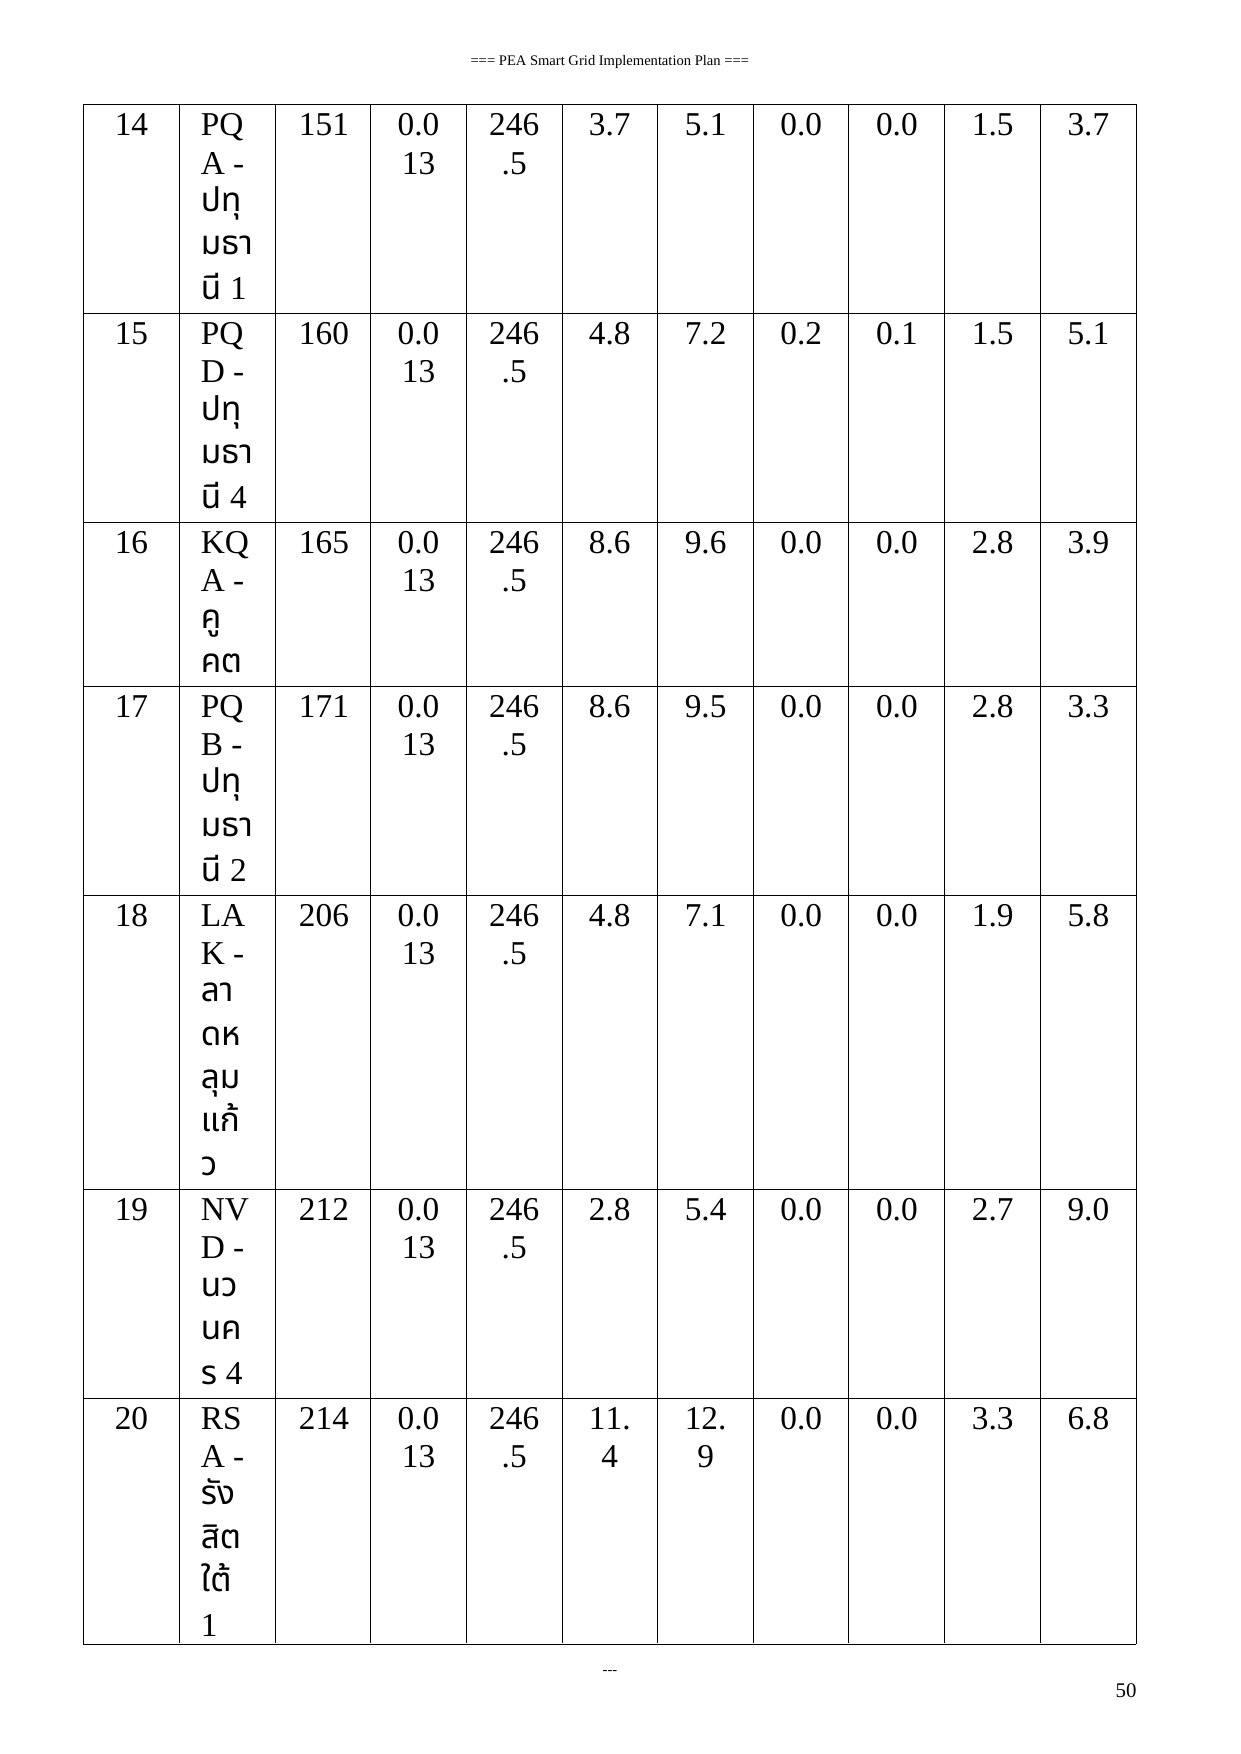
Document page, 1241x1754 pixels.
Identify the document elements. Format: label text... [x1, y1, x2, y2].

table_cell KQA - คูคต [180, 523, 275, 686]
table_cell 246.5 [467, 1190, 562, 1398]
table_cell 0.013 [371, 896, 466, 1189]
table_cell 16 [84, 523, 179, 686]
table_cell 18 [84, 896, 179, 1189]
table_cell 246.5 [467, 1399, 562, 1643]
table_cell NVD - นวนคร 4 [180, 1190, 275, 1398]
table_cell 3.3 [1041, 687, 1136, 894]
table_cell 9.6 [658, 523, 753, 686]
table_cell 3.3 [945, 1399, 1040, 1643]
table_cell 0.0 [849, 105, 944, 313]
table_cell 3.9 [1041, 523, 1136, 686]
table_cell 3.7 [1041, 105, 1136, 313]
table_cell 2.8 [563, 1190, 657, 1398]
table_cell 0.013 [371, 523, 466, 686]
table_cell PQD - ปทุมธานี 4 [180, 314, 275, 522]
table_cell 8.6 [563, 687, 657, 894]
table_cell 2.8 [945, 687, 1040, 894]
table_cell 0.0 [849, 687, 944, 894]
table_cell 4.8 [563, 896, 657, 1189]
table_cell 7.1 [658, 896, 753, 1189]
table_cell 1.5 [945, 314, 1040, 522]
table_cell 246.5 [467, 896, 562, 1189]
table_cell 160 [276, 314, 370, 522]
table_cell 5.4 [658, 1190, 753, 1398]
table_cell 0.0 [849, 523, 944, 686]
table_cell 0.0 [754, 687, 848, 894]
table_cell 0.0 [754, 1399, 848, 1643]
table_cell 0.013 [371, 1399, 466, 1643]
table_cell 0.013 [371, 105, 466, 313]
table_cell 0.013 [371, 687, 466, 894]
table_cell 7.2 [658, 314, 753, 522]
table_cell 6.8 [1041, 1399, 1136, 1643]
table_cell 214 [276, 1399, 370, 1643]
table_cell 165 [276, 523, 370, 686]
table_cell 0.0 [849, 1399, 944, 1643]
table_cell 1.5 [945, 105, 1040, 313]
table_cell 0.0 [754, 105, 848, 313]
table_cell 246.5 [467, 314, 562, 522]
table_cell 17 [84, 687, 179, 894]
table_cell 19 [84, 1190, 179, 1398]
table_cell 0.1 [849, 314, 944, 522]
table_cell PQB - ปทุมธานี 2 [180, 687, 275, 894]
table_cell LAK - ลาดหลุมแก้ว [180, 896, 275, 1189]
table_cell PQA - ปทุมธานี 1 [180, 105, 275, 313]
table_cell 0.0 [754, 896, 848, 1189]
table_cell 0.013 [371, 1190, 466, 1398]
table_cell RSA - รังสิตใต้ 1 [180, 1399, 275, 1643]
table_cell 4.8 [563, 314, 657, 522]
table_cell 246.5 [467, 105, 562, 313]
table_cell 11.4 [563, 1399, 657, 1643]
table_cell 0.2 [754, 314, 848, 522]
table_cell 3.7 [563, 105, 657, 313]
table_cell 9.5 [658, 687, 753, 894]
table_cell 0.0 [754, 1190, 848, 1398]
table_cell 0.013 [371, 314, 466, 522]
table_cell 12.9 [658, 1399, 753, 1643]
table_cell 206 [276, 896, 370, 1189]
table_cell 0.0 [849, 896, 944, 1189]
table_cell 246.5 [467, 687, 562, 894]
table_cell 14 [84, 105, 179, 313]
table_cell 171 [276, 687, 370, 894]
table_cell 5.8 [1041, 896, 1136, 1189]
table_cell 15 [84, 314, 179, 522]
table_cell 5.1 [1041, 314, 1136, 522]
table_cell 0.0 [754, 523, 848, 686]
table_cell 246.5 [467, 523, 562, 686]
table_cell 151 [276, 105, 370, 313]
table_cell 8.6 [563, 523, 657, 686]
table_cell 5.1 [658, 105, 753, 313]
table_cell 20 [84, 1399, 179, 1643]
table_cell 9.0 [1041, 1190, 1136, 1398]
table_cell 1.9 [945, 896, 1040, 1189]
table_cell 2.8 [945, 523, 1040, 686]
table_cell 0.0 [849, 1190, 944, 1398]
table_cell 212 [276, 1190, 370, 1398]
table_cell 2.7 [945, 1190, 1040, 1398]
